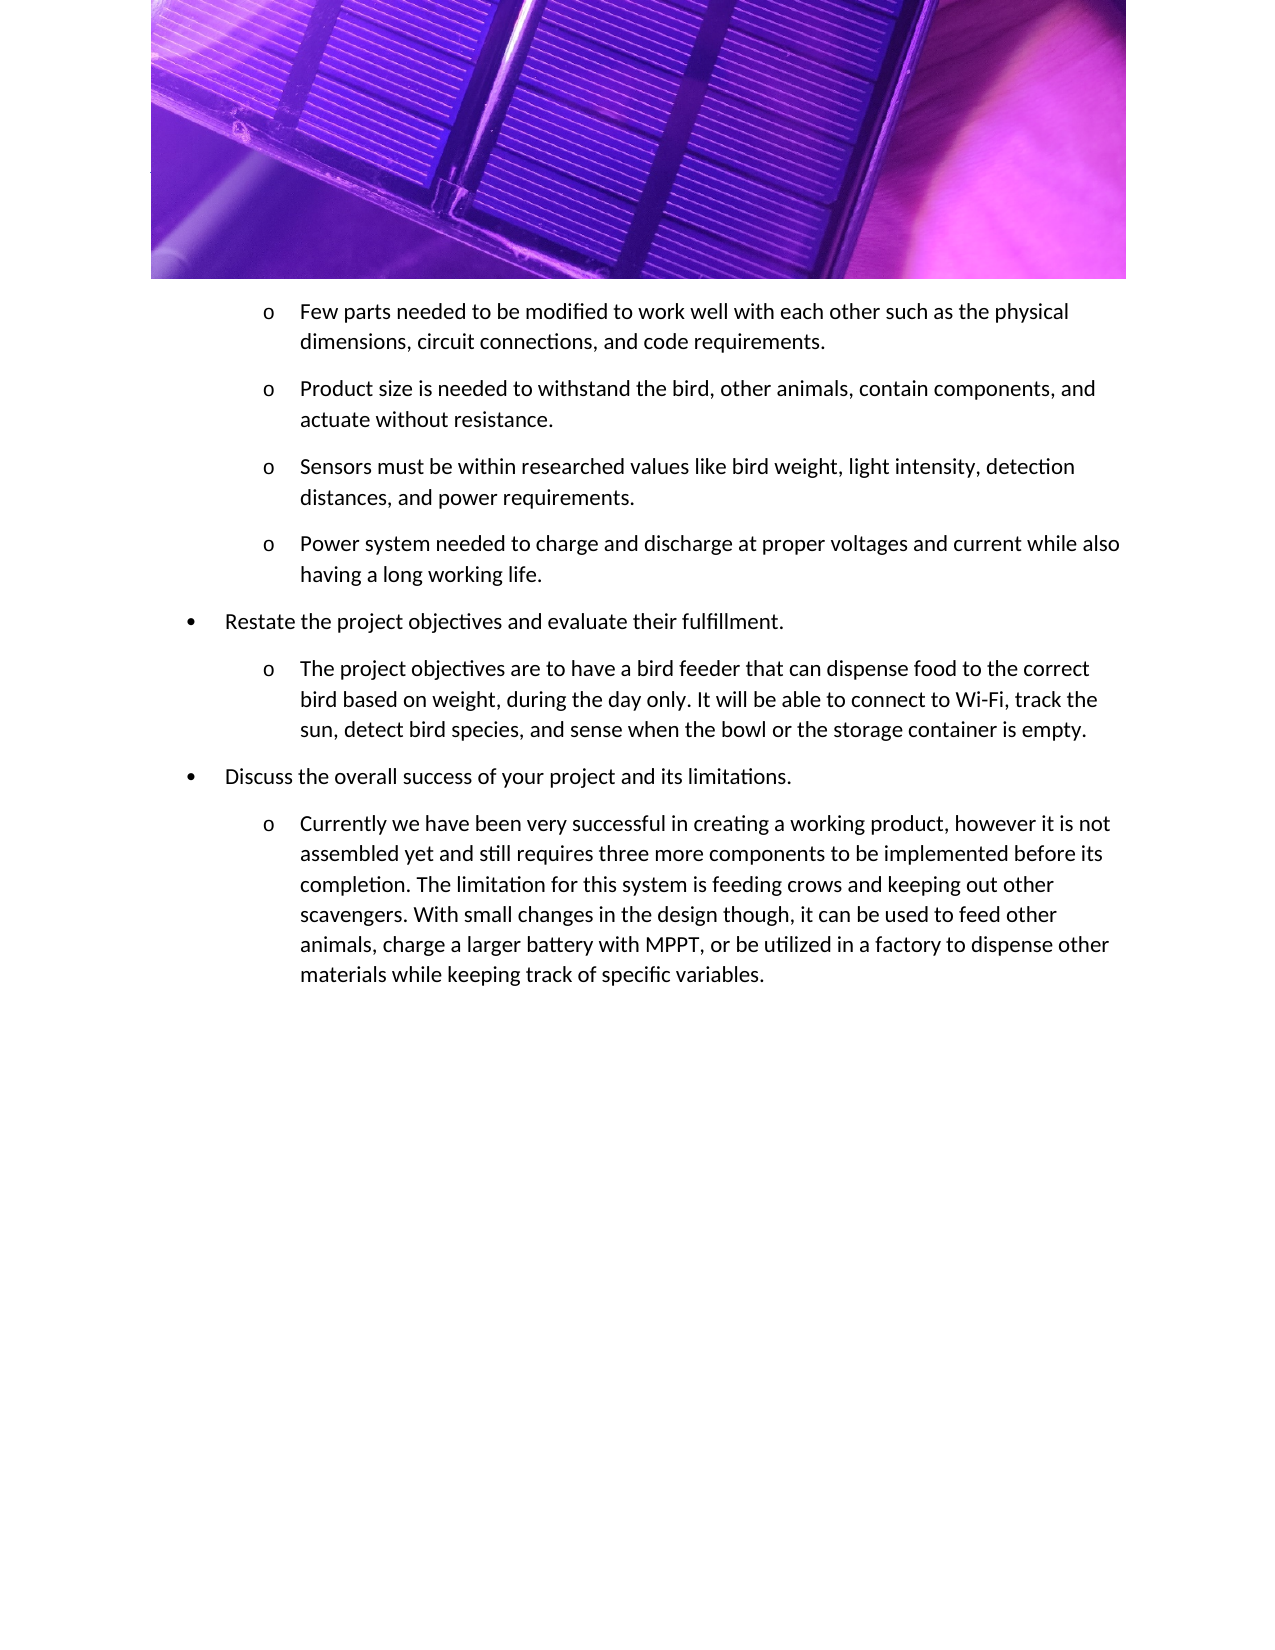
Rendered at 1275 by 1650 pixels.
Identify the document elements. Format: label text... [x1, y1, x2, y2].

list Discuss the overall success of your project and its limitations. [187, 762, 1125, 790]
list The project objectives are to have a bird feeder that can dispense food to the correct bird based on weight, during the day only. It will be able to connect to Wi-Fi, track the sun, detect bird species, and sense when the bowl or the storage container is empty. [262, 654, 1125, 743]
list Power system needed to charge and discharge at proper voltages and current while also having a long working life. [262, 529, 1125, 588]
list Currently we have been very successful in creating a working product, however it is not assembled yet and still requires three more components to be implemented before its completion. The limitation for this system is feeding crows and keeping out other scavengers. With small changes in the design though, it can be used to feed other animals, charge a larger battery with MPPT, or be utilized in a factory to dispense other materials while keeping track of specific variables. [262, 809, 1125, 988]
list Sensors must be within researched values like bird weight, light intensity, detection distances, and power requirements. [262, 452, 1125, 511]
list Product size is needed to withstand the bird, other animals, contain components, and actuate without resistance. [262, 374, 1125, 433]
picture [152, 0, 1126, 278]
list Restate the project objectives and evaluate their fulfillment. [187, 607, 1125, 635]
list Few parts needed to be modified to work well with each other such as the physical dimensions, circuit connections, and code requirements. [262, 297, 1125, 356]
